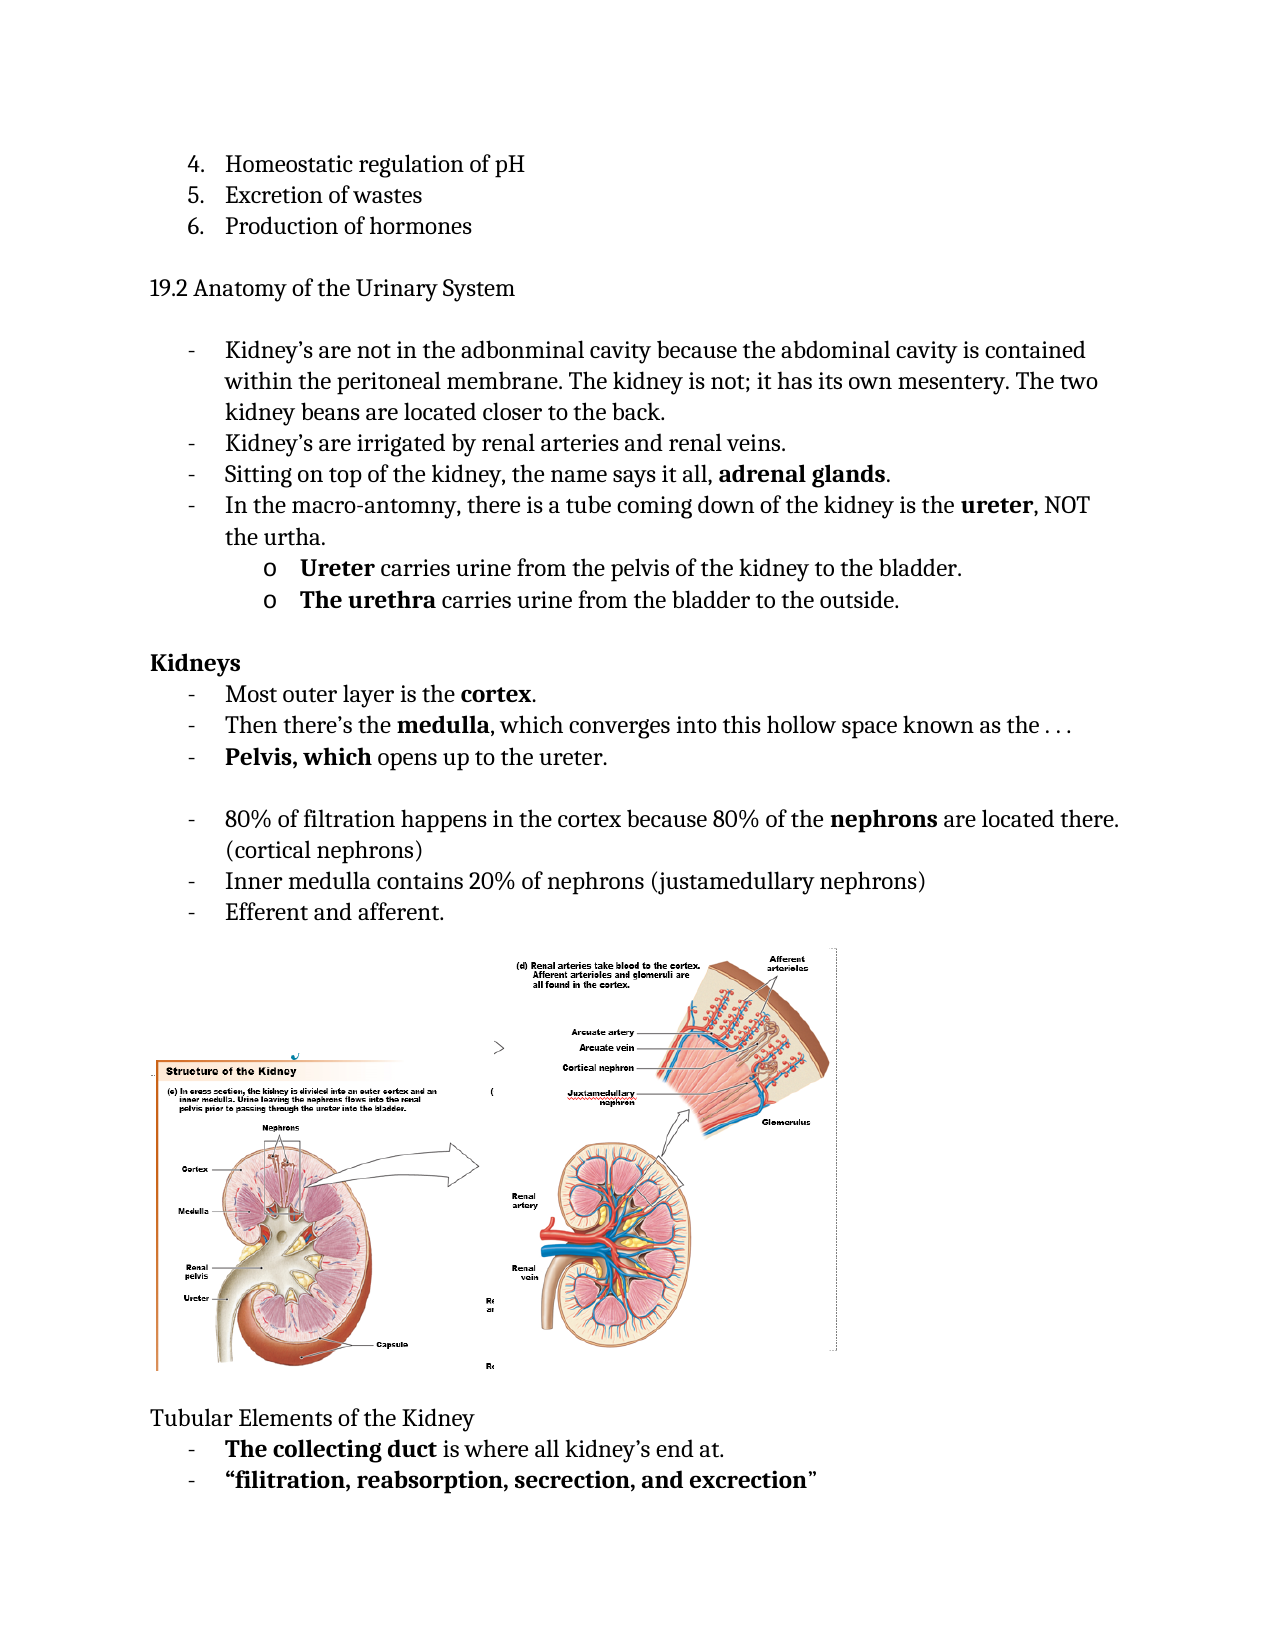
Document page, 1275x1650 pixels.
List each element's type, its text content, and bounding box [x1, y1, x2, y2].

list The collecting duct is where all kidney’s end at. [187, 1435, 1125, 1464]
text Tubular Elements of the Kidney [150, 1404, 1125, 1433]
list 80% of filtration happens in the cortex because 80% of the nephrons are located there. (cortical nephrons) [187, 804, 1125, 864]
text Kidneys [150, 649, 1125, 678]
list Kidney’s are not in the adbonminal cavity because the abdominal cavity is contained within the peritoneal membrane. The kidney is not; it has its own mesentery. The two kidney beans are located closer to the back. [187, 336, 1125, 427]
list Then there’s the medulla, which converges into this hollow space known as the . . . [187, 711, 1125, 740]
list Efferent and afferent. [187, 898, 1125, 926]
list Production of hormones [187, 212, 1125, 241]
text 19.2 Anatomy of the Urinary System [150, 274, 1125, 303]
list Ureter carries urine from the pelvis of the kidney to the bladder. [262, 553, 1125, 583]
list Inner medulla contains 20% of nephrons (justamedullary nephrons) [187, 867, 1125, 895]
picture [150, 928, 840, 1371]
list In the macro-antomny, there is a tube coming down of the kidney is the ureter, NOT the urtha. [187, 491, 1125, 551]
list “filitration, reabsorption, secrection, and excrection” [187, 1466, 1125, 1495]
list Excretion of wastes [187, 181, 1125, 210]
list Most outer layer is the cortex. [187, 680, 1125, 709]
list Pelvis, which opens up to the ureter. [187, 742, 1125, 771]
list The urethra carries urine from the bladder to the outside. [262, 586, 1125, 616]
list Sitting on top of the kidney, the name says it all, adrenal glands. [187, 460, 1125, 489]
list Homeostatic regulation of pH [187, 150, 1125, 179]
list Kidney’s are irrigated by renal arteries and renal veins. [187, 429, 1125, 458]
